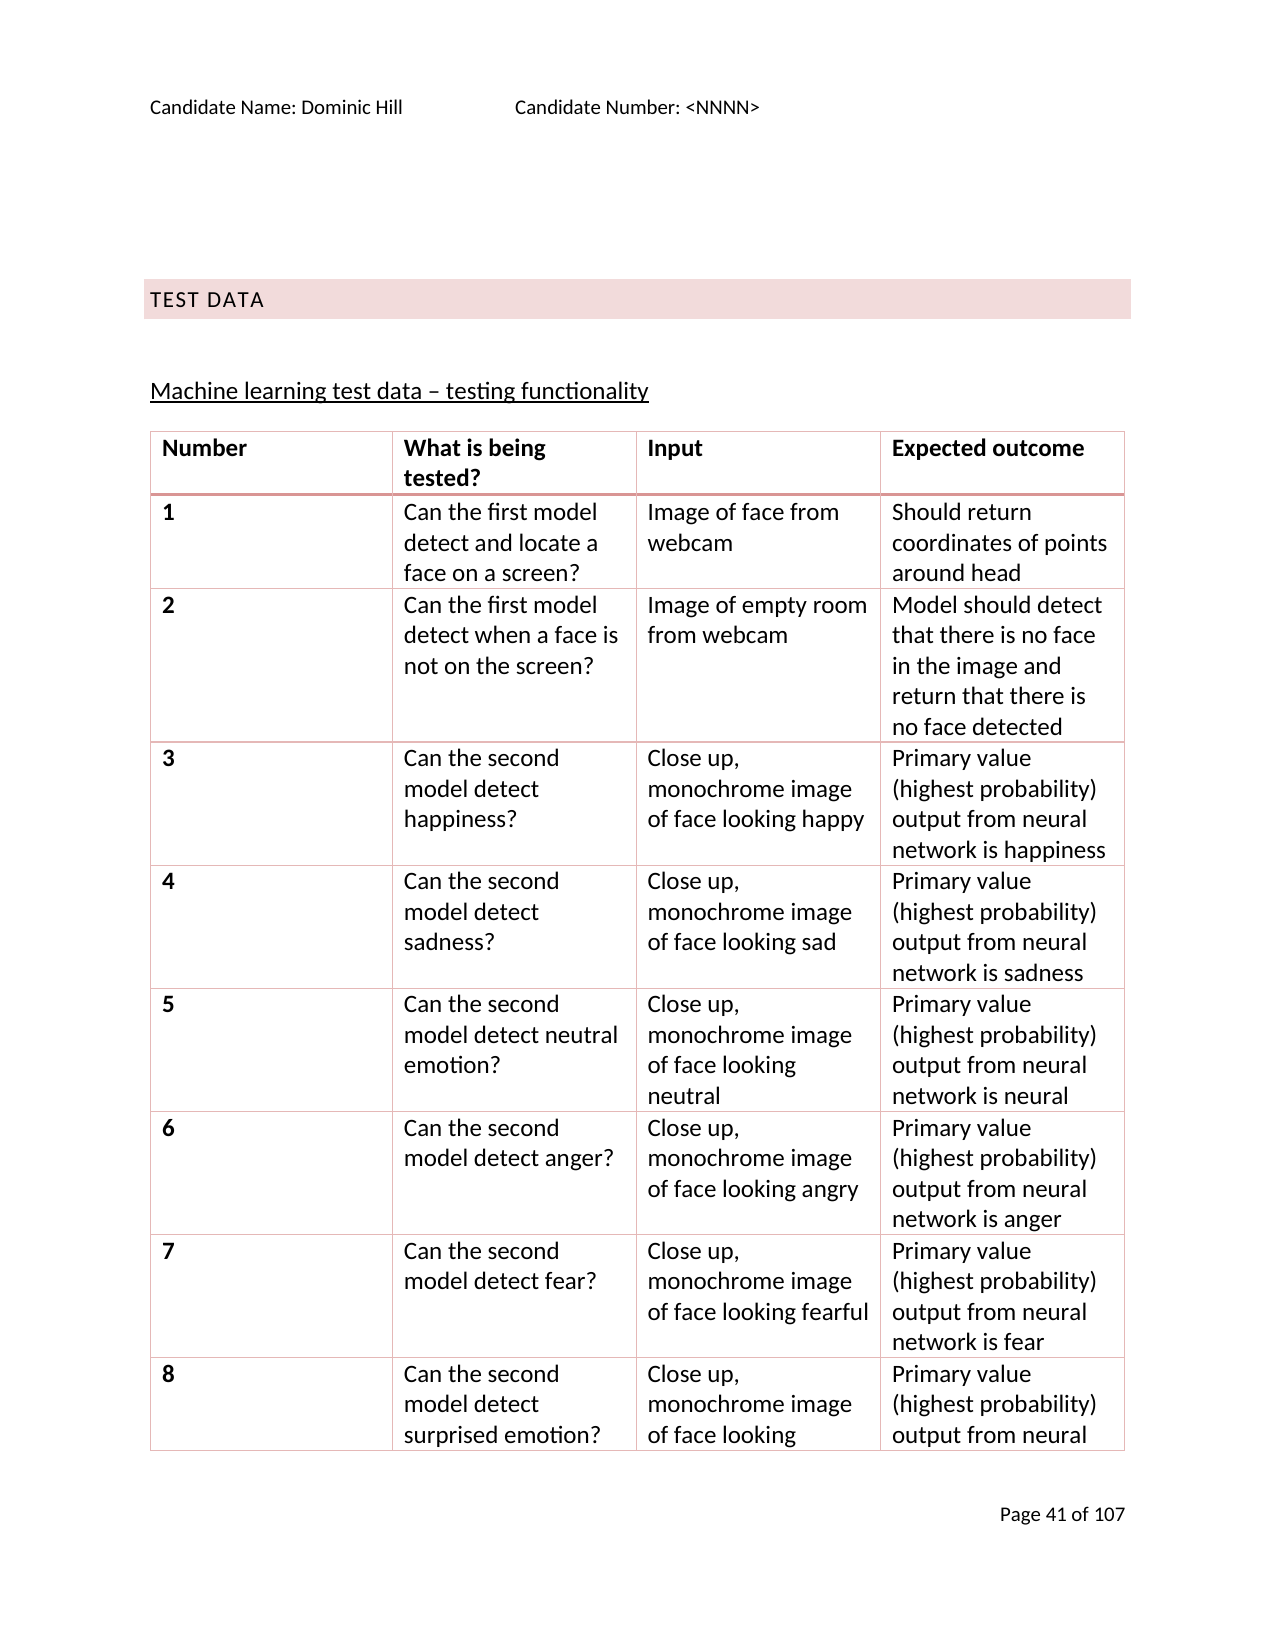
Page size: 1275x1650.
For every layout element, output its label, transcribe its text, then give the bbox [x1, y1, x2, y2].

table_cell Primary value (highest probability) output from neural network is fear [881, 1235, 1124, 1357]
table_cell 1 [151, 496, 392, 588]
table_header What is being tested? [393, 432, 636, 493]
table_cell Image of face from webcam [637, 496, 880, 588]
table_cell Close up, monochrome image of face looking happy [637, 743, 880, 864]
table_cell 6 [151, 1112, 392, 1234]
text Machine learning test data – testing functionality [150, 375, 1125, 406]
table_cell Should return coordinates of points around head [881, 496, 1124, 588]
table_header Expected outcome [881, 432, 1124, 493]
table_cell Close up, monochrome image of face looking neutral [637, 989, 880, 1111]
table_cell Can the second model detect sadness? [393, 866, 636, 988]
table_cell Close up, monochrome image of face looking fearful [637, 1235, 880, 1357]
table_cell Can the second model detect happiness? [393, 743, 636, 864]
table_cell 3 [151, 743, 392, 864]
table_cell Can the first model detect and locate a face on a screen? [393, 496, 636, 588]
table_cell Can the first model detect when a face is not on the screen? [393, 589, 636, 741]
subtitle Test data [150, 285, 1125, 313]
table_cell Can the second model detect neutral emotion? [393, 989, 636, 1111]
table_cell Primary value (highest probability) output from neural network is sadness [881, 866, 1124, 988]
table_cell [881, 1358, 1124, 1449]
table_header Input [637, 432, 880, 493]
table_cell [637, 1358, 880, 1449]
table_cell Model should detect that there is no face in the image and return that there is no face detected [881, 589, 1124, 741]
table_cell Close up, monochrome image of face looking sad [637, 866, 880, 988]
table_cell Can the second model detect anger? [393, 1112, 636, 1234]
table_cell Close up, monochrome image of face looking angry [637, 1112, 880, 1234]
table_cell Primary value (highest probability) output from neural network is happiness [881, 743, 1124, 864]
table_cell Primary value (highest probability) output from neural network is neural [881, 989, 1124, 1111]
table_cell 8 [151, 1358, 392, 1449]
table_header Number [151, 432, 392, 493]
table_cell 2 [151, 589, 392, 741]
table_cell Image of empty room from webcam [637, 589, 880, 741]
table_cell Can the second model detect fear? [393, 1235, 636, 1357]
table_cell 7 [151, 1235, 392, 1357]
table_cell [393, 1358, 636, 1449]
table_cell 5 [151, 989, 392, 1111]
table_cell 4 [151, 866, 392, 988]
table_cell Primary value (highest probability) output from neural network is anger [881, 1112, 1124, 1234]
